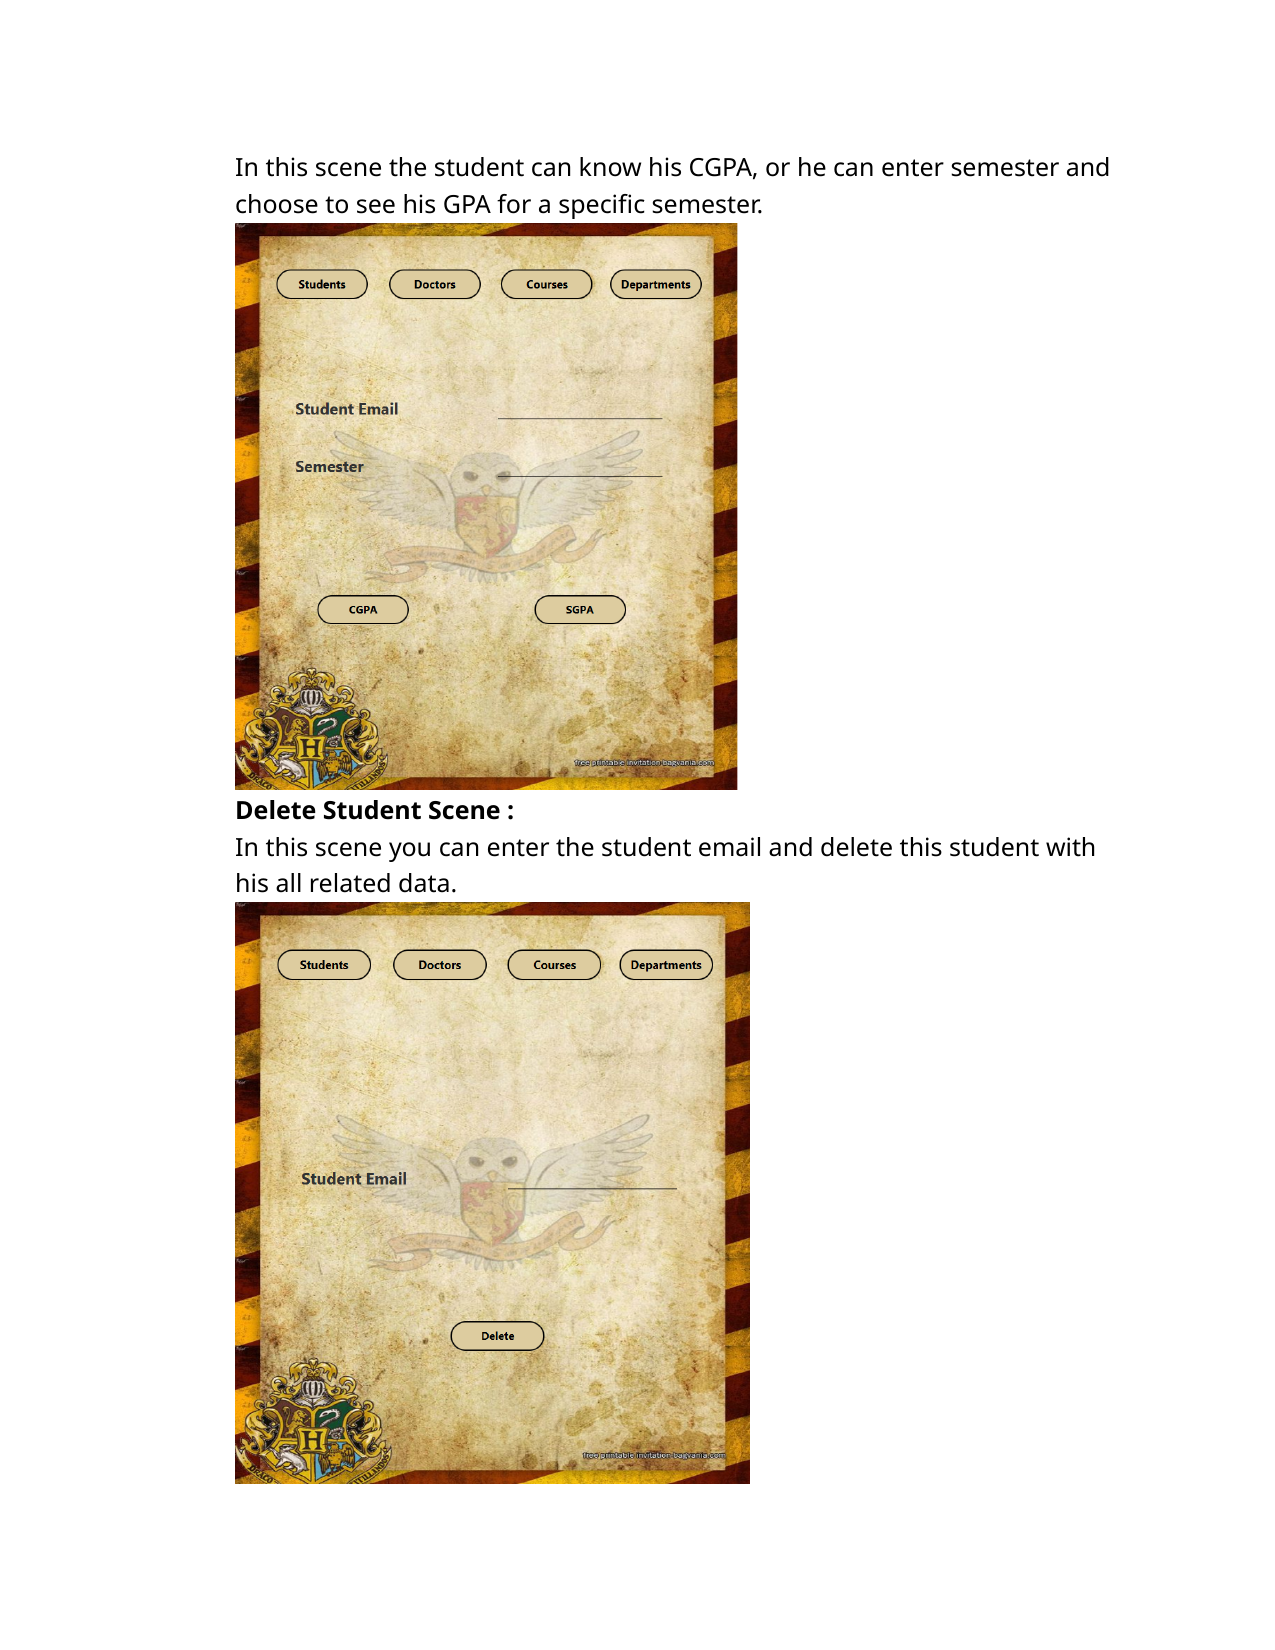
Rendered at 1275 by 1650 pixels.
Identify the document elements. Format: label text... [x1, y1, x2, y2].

list In this scene the student can know his CGPA, or he can enter semester and choose to see his GPA for a specific semester. [235, 150, 1125, 221]
list Delete Student Scene : [235, 792, 1125, 826]
picture [235, 223, 738, 790]
picture [235, 902, 750, 1484]
list In this scene you can enter the student email and delete this student with his all related data. [235, 829, 1125, 900]
